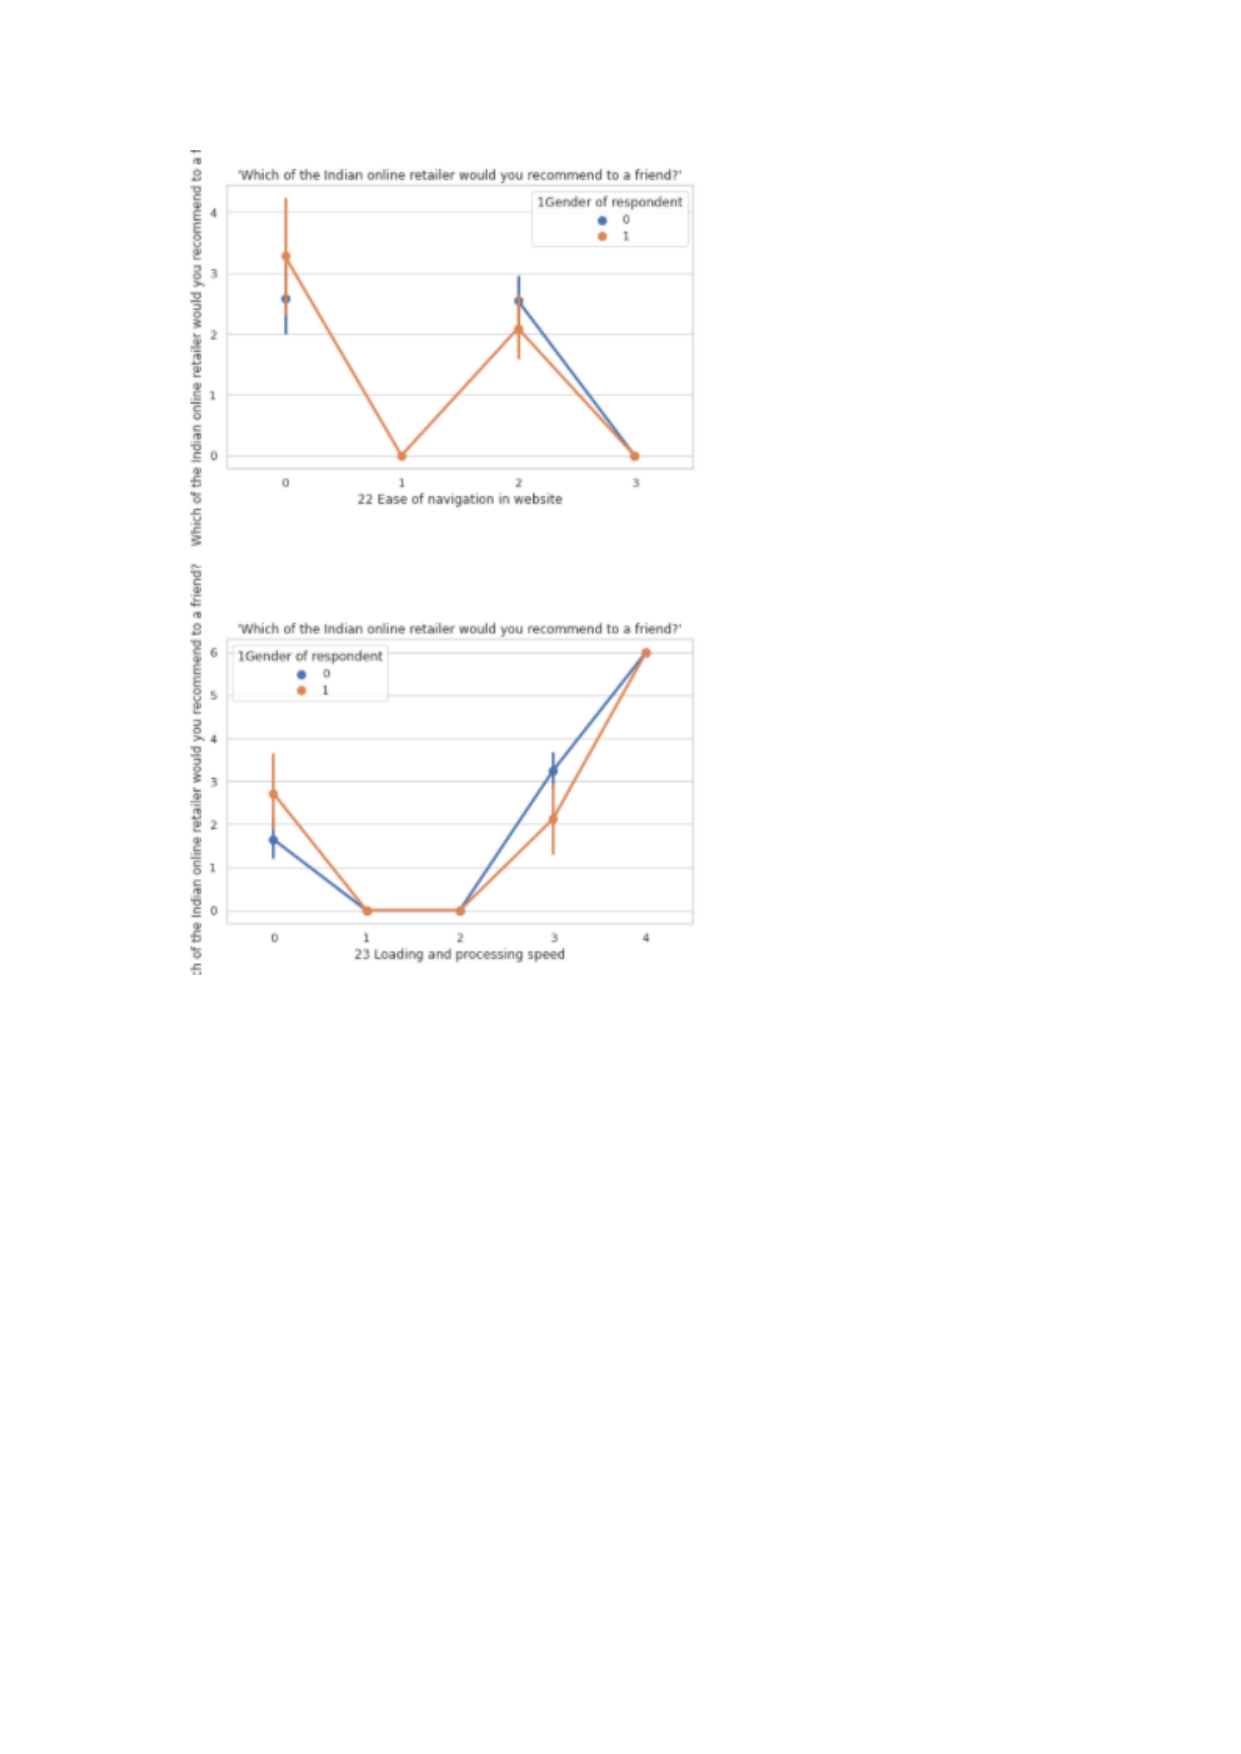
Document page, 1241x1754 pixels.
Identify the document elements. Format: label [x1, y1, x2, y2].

picture [150, 150, 841, 975]
